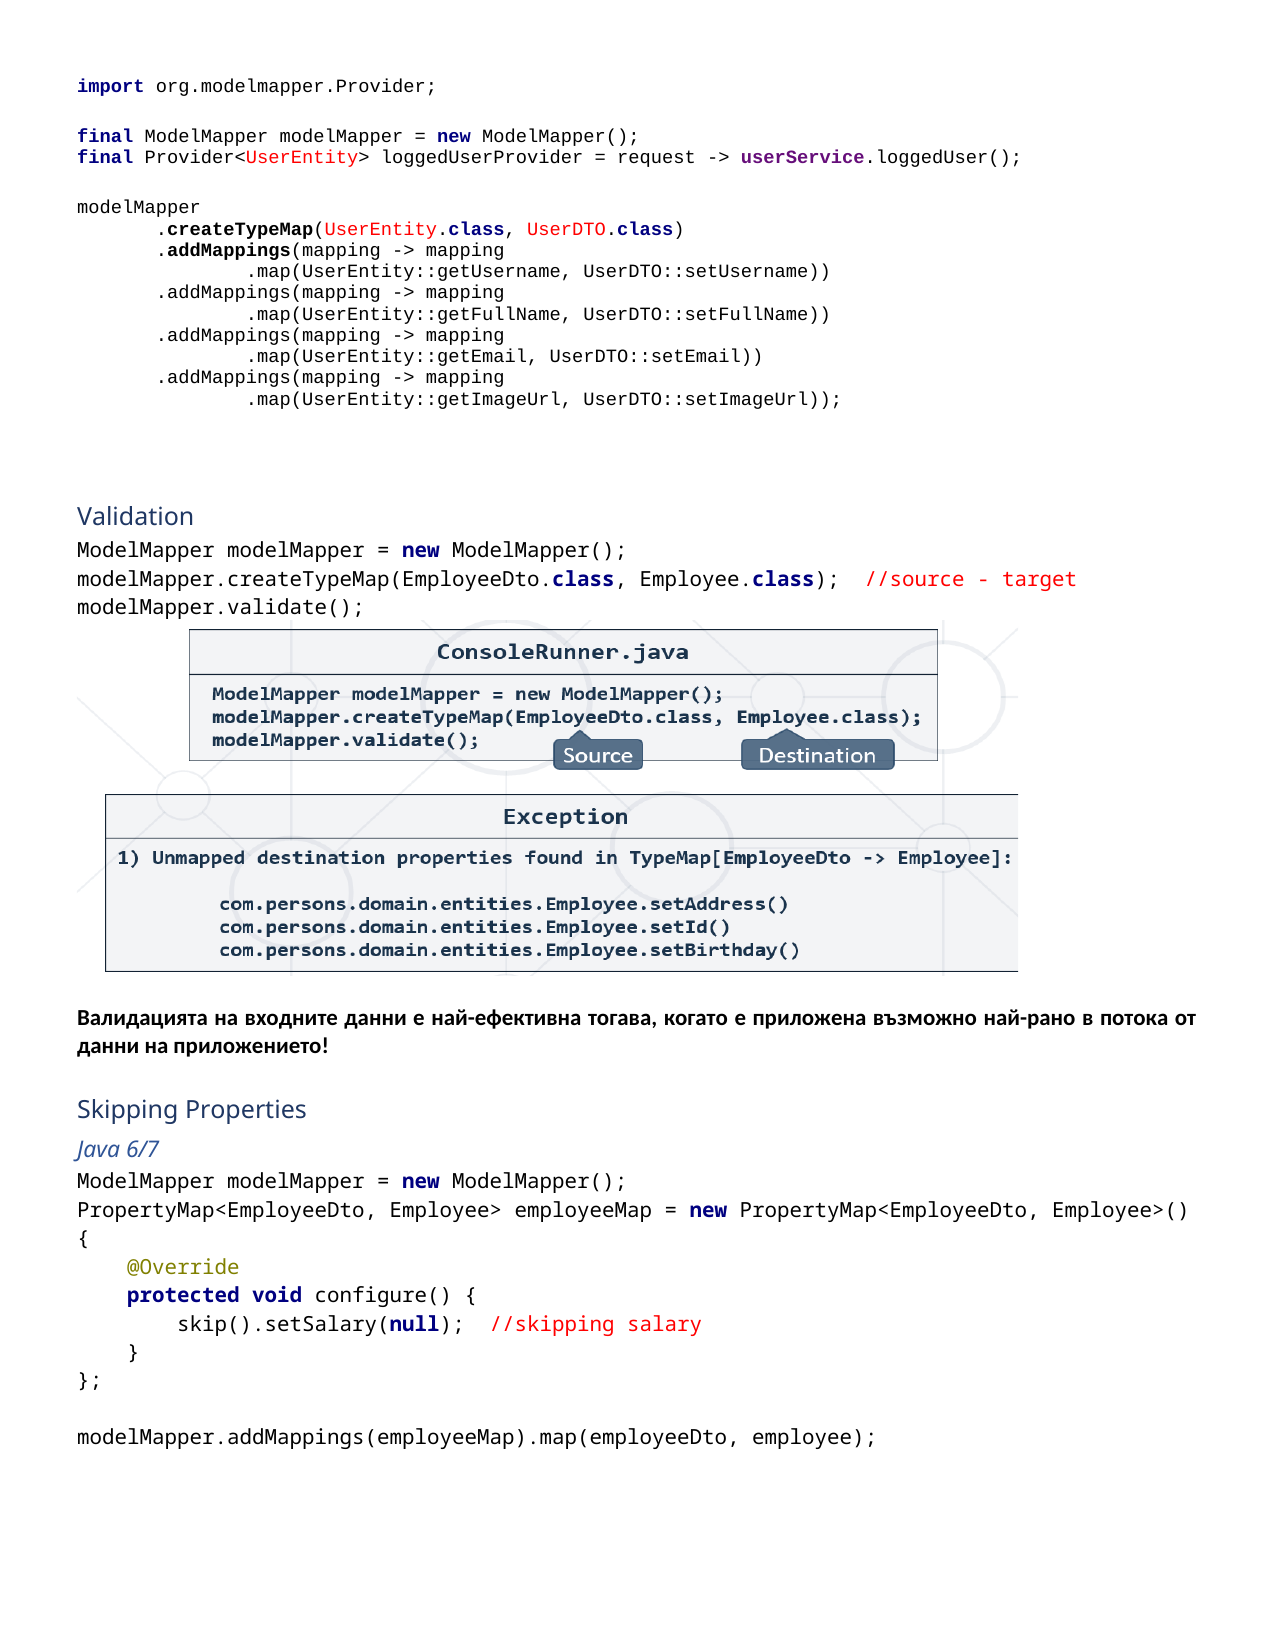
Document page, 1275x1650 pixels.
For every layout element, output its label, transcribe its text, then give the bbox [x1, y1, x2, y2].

text .createTypeMap(UserEntity.class, UserDTO.class) [77, 219, 1198, 241]
text .addMappings(mapping -> mapping [77, 283, 1198, 304]
text .map(UserEntity::getUsername, UserDTO::setUsername)) [77, 262, 1198, 283]
text final Provider<UserEntity> loggedUserProvider = request -> userService.loggedUser(); [77, 148, 1198, 169]
subtitle Validation [77, 499, 1198, 533]
text .addMappings(mapping -> mapping [77, 368, 1198, 389]
text import org.modelmapper.Provider; [77, 77, 1198, 98]
picture [76, 620, 1019, 976]
text .addMappings(mapping -> mapping [77, 326, 1198, 347]
text ModelMapper modelMapper = new ModelMapper(); modelMapper.createTypeMap(EmployeeDto.class, Employee.class); //source - target modelMapper.validate(); [77, 536, 1198, 621]
subtitle Java 6/7 [77, 1133, 1198, 1164]
text .map(UserEntity::getEmail, UserDTO::setEmail)) [77, 347, 1198, 368]
text .addMappings(mapping -> mapping [77, 241, 1198, 262]
text modelMapper [77, 198, 1198, 219]
text final ModelMapper modelMapper = new ModelMapper(); [77, 127, 1198, 148]
text .map(UserEntity::getFullName, UserDTO::setFullName)) [77, 304, 1198, 326]
text ModelMapper modelMapper = new ModelMapper(); PropertyMap<EmployeeDto, Employee> employeeMap = new PropertyMap<EmployeeDto, Employee>() { @Override protected void configure() { skip().setSalary(null); //skipping salary } }; modelMapper.addMappings(employeeMap).map(employeeDto, employee); [77, 1166, 1198, 1451]
text Валидацията на входните данни е най-ефективна тогава, когато е приложена възможно най-рано в потока от данни на приложението! [77, 1003, 1198, 1059]
subtitle Skipping Properties [77, 1092, 1198, 1126]
text .map(UserEntity::getImageUrl, UserDTO::setImageUrl)); [77, 389, 1198, 411]
